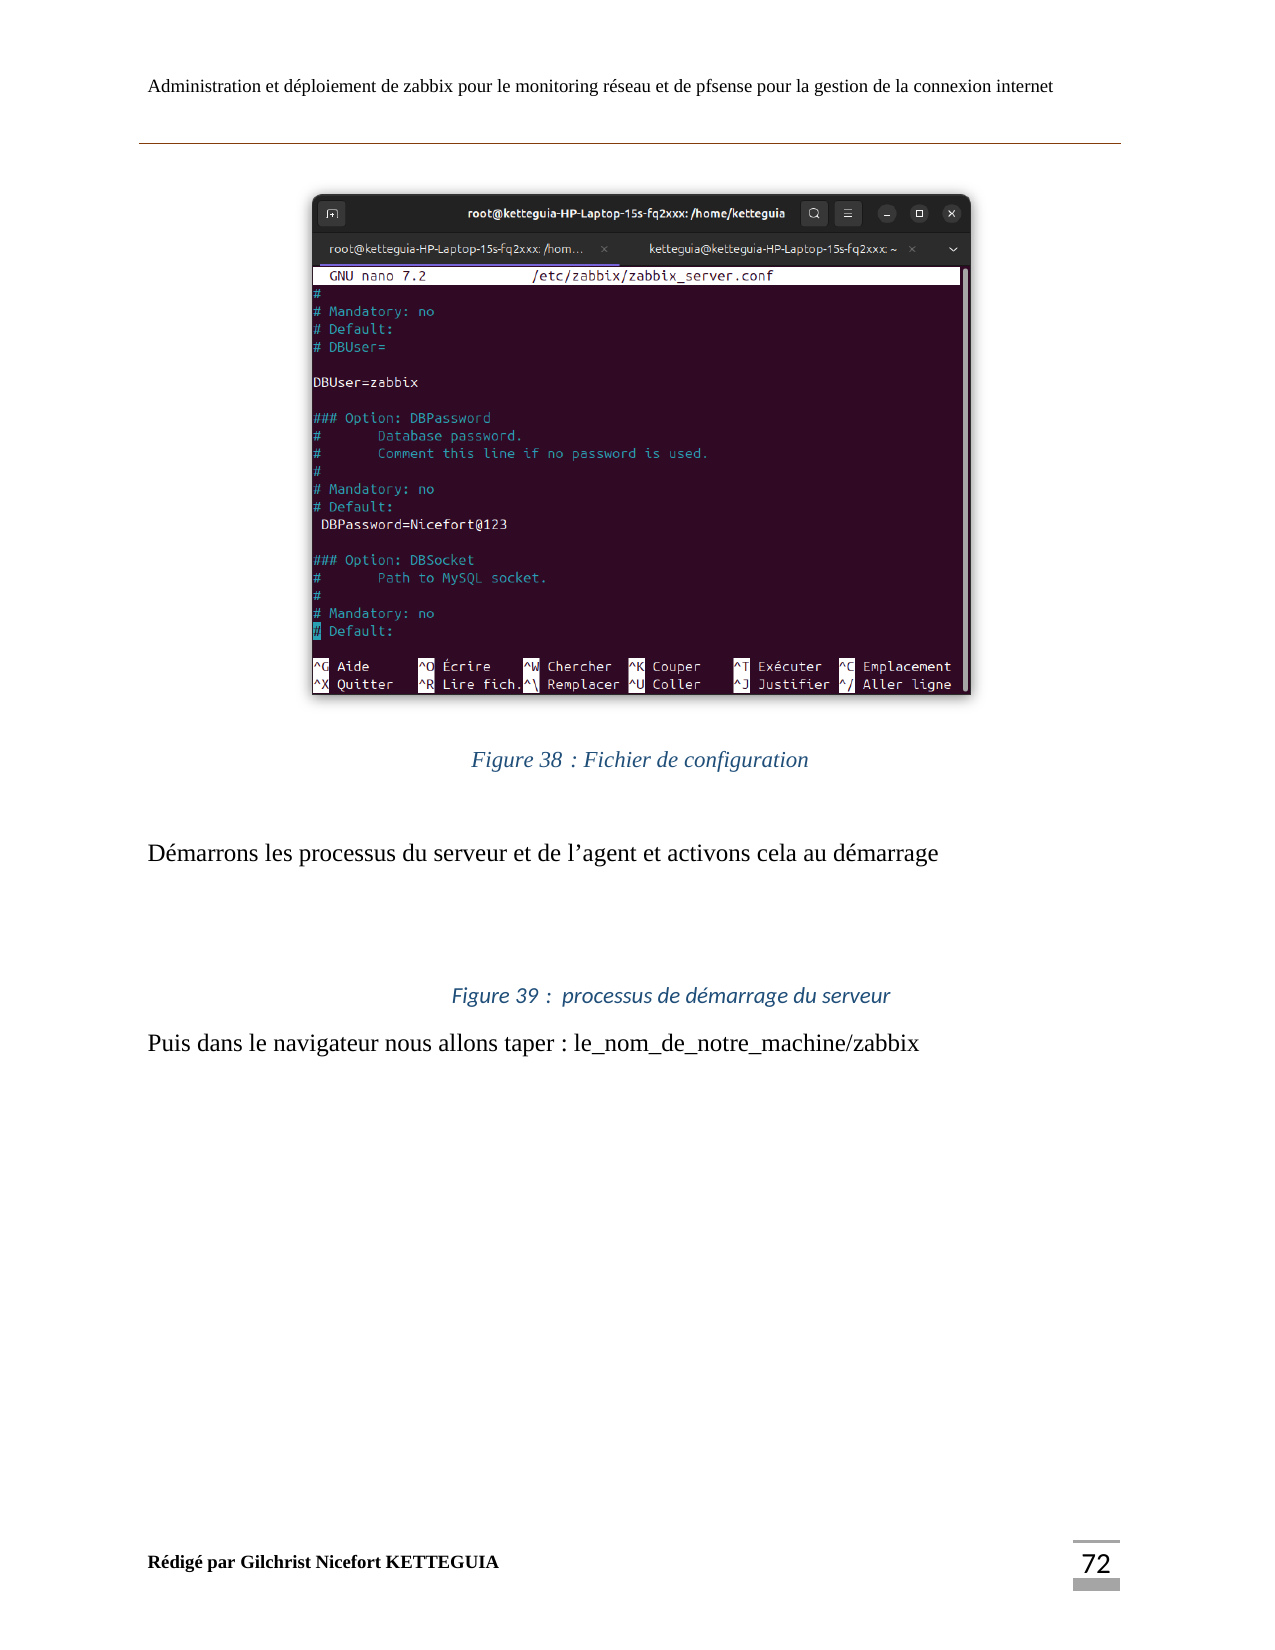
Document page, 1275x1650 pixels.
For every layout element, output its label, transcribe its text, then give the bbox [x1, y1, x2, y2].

picture [291, 176, 991, 717]
text Puis dans le navigateur nous allons taper : le_nom_de_notre_machine/zabbix [147, 1028, 1135, 1057]
text Figure 39 : processus de démarrage du serveur [452, 982, 1135, 1010]
text Démarrons les processus du serveur et de l’agent et activons cela au démarrage [147, 838, 1135, 867]
text Figure 38 : Fichier de configuration [147, 746, 1135, 772]
